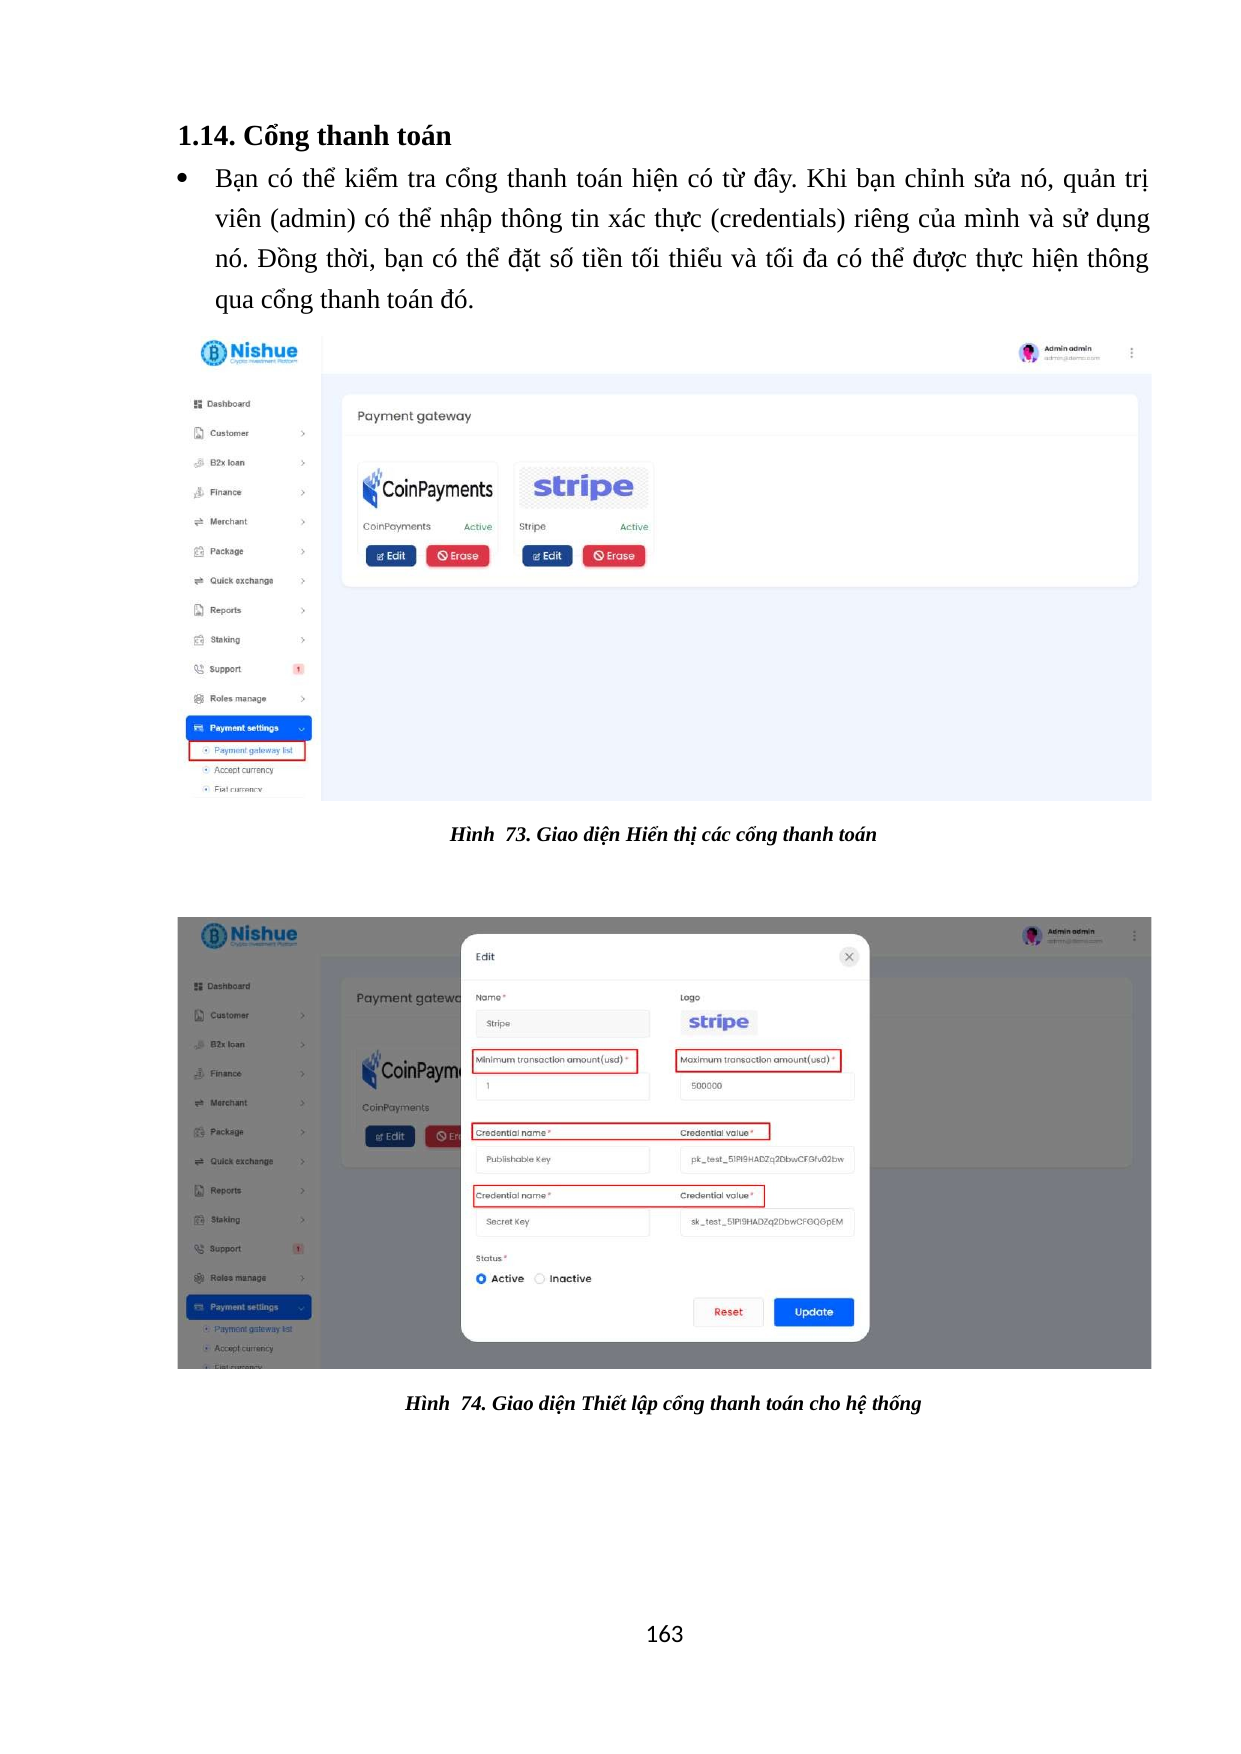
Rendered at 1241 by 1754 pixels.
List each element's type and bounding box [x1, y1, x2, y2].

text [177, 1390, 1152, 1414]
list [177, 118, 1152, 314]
picture [177, 336, 1152, 801]
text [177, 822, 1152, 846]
picture [177, 917, 1152, 1369]
